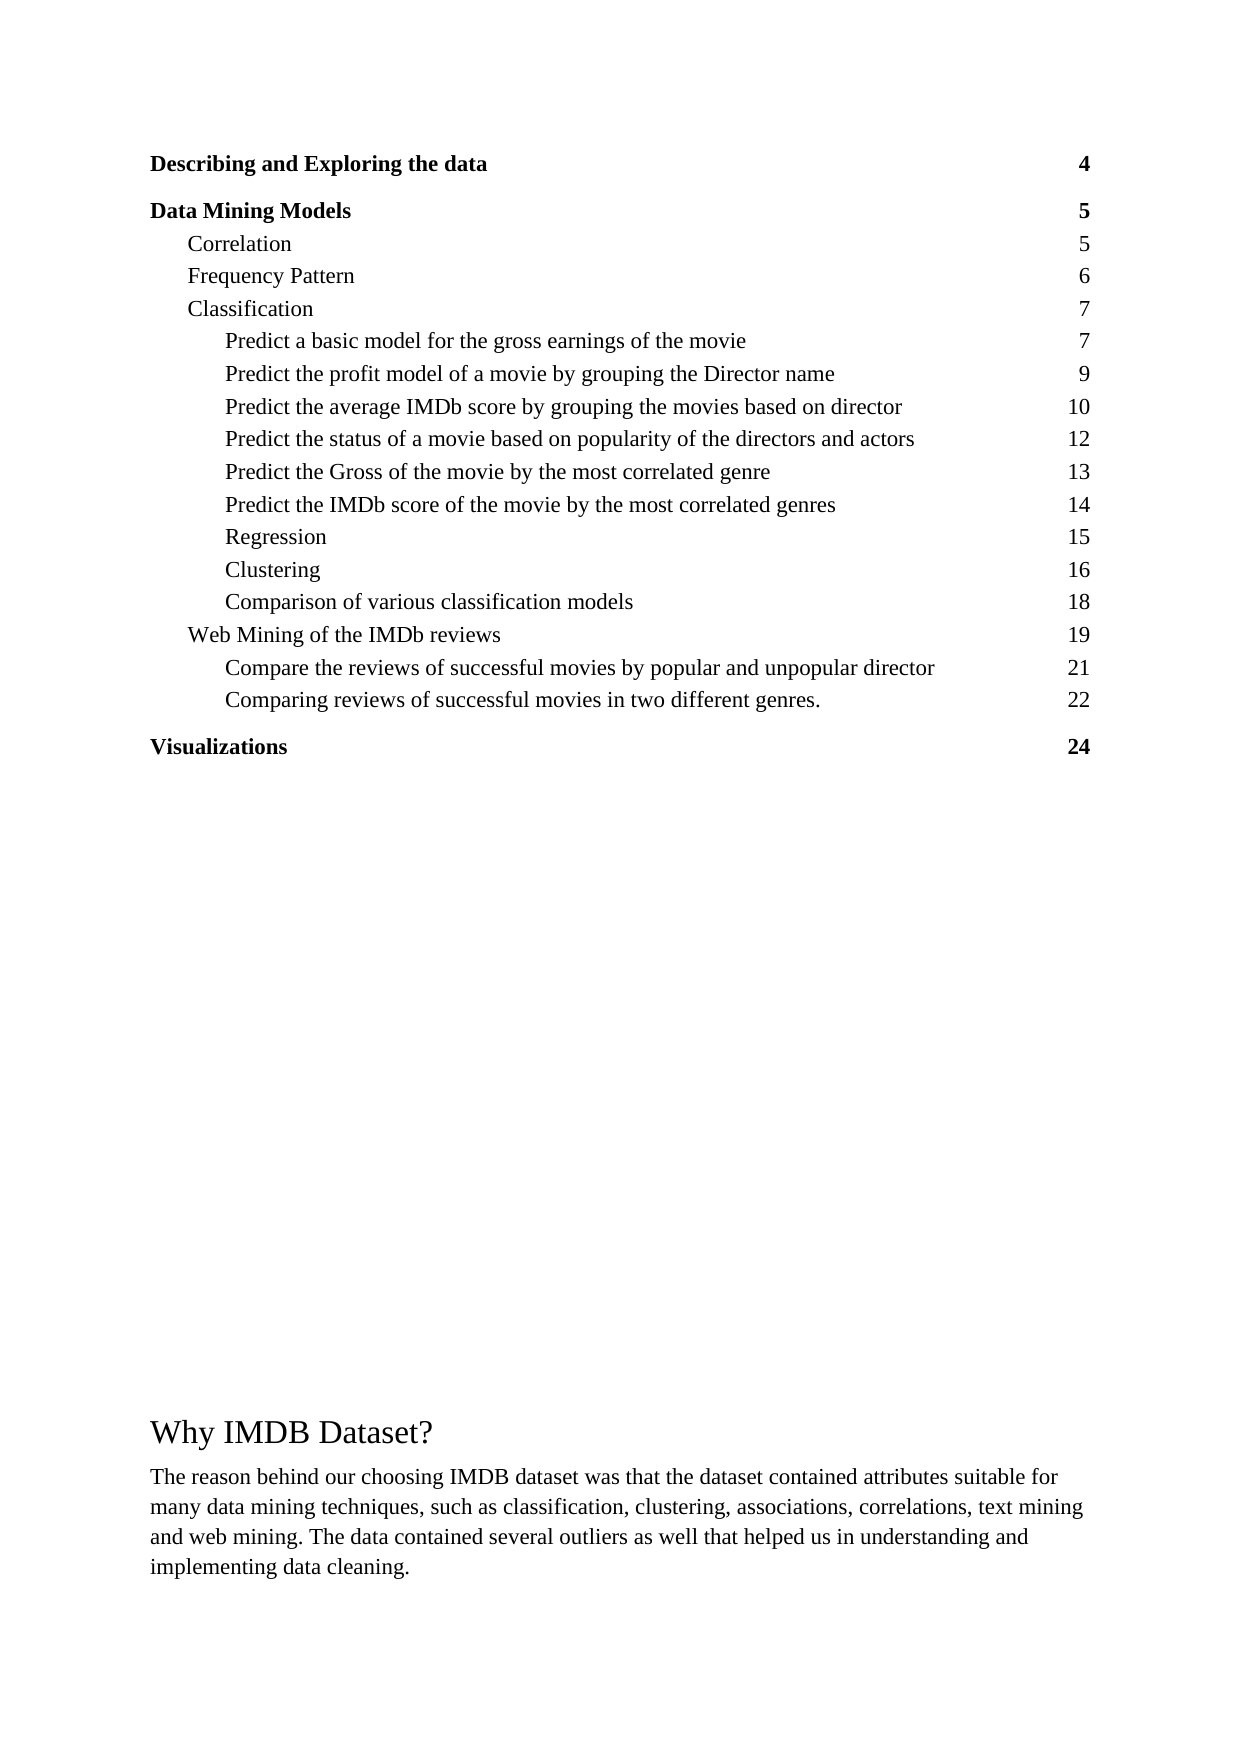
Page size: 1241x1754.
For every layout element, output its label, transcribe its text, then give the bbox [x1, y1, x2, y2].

subtitle Why IMDB Dataset? [150, 1412, 1090, 1450]
text The reason behind our choosing IMDB dataset was that the dataset contained attributes suitable for many data mining techniques, such as classification, clustering, associations, correlations, text mining and web mining. The data contained several outliers as well that helped us in understanding and implementing data cleaning. [150, 1463, 1090, 1580]
